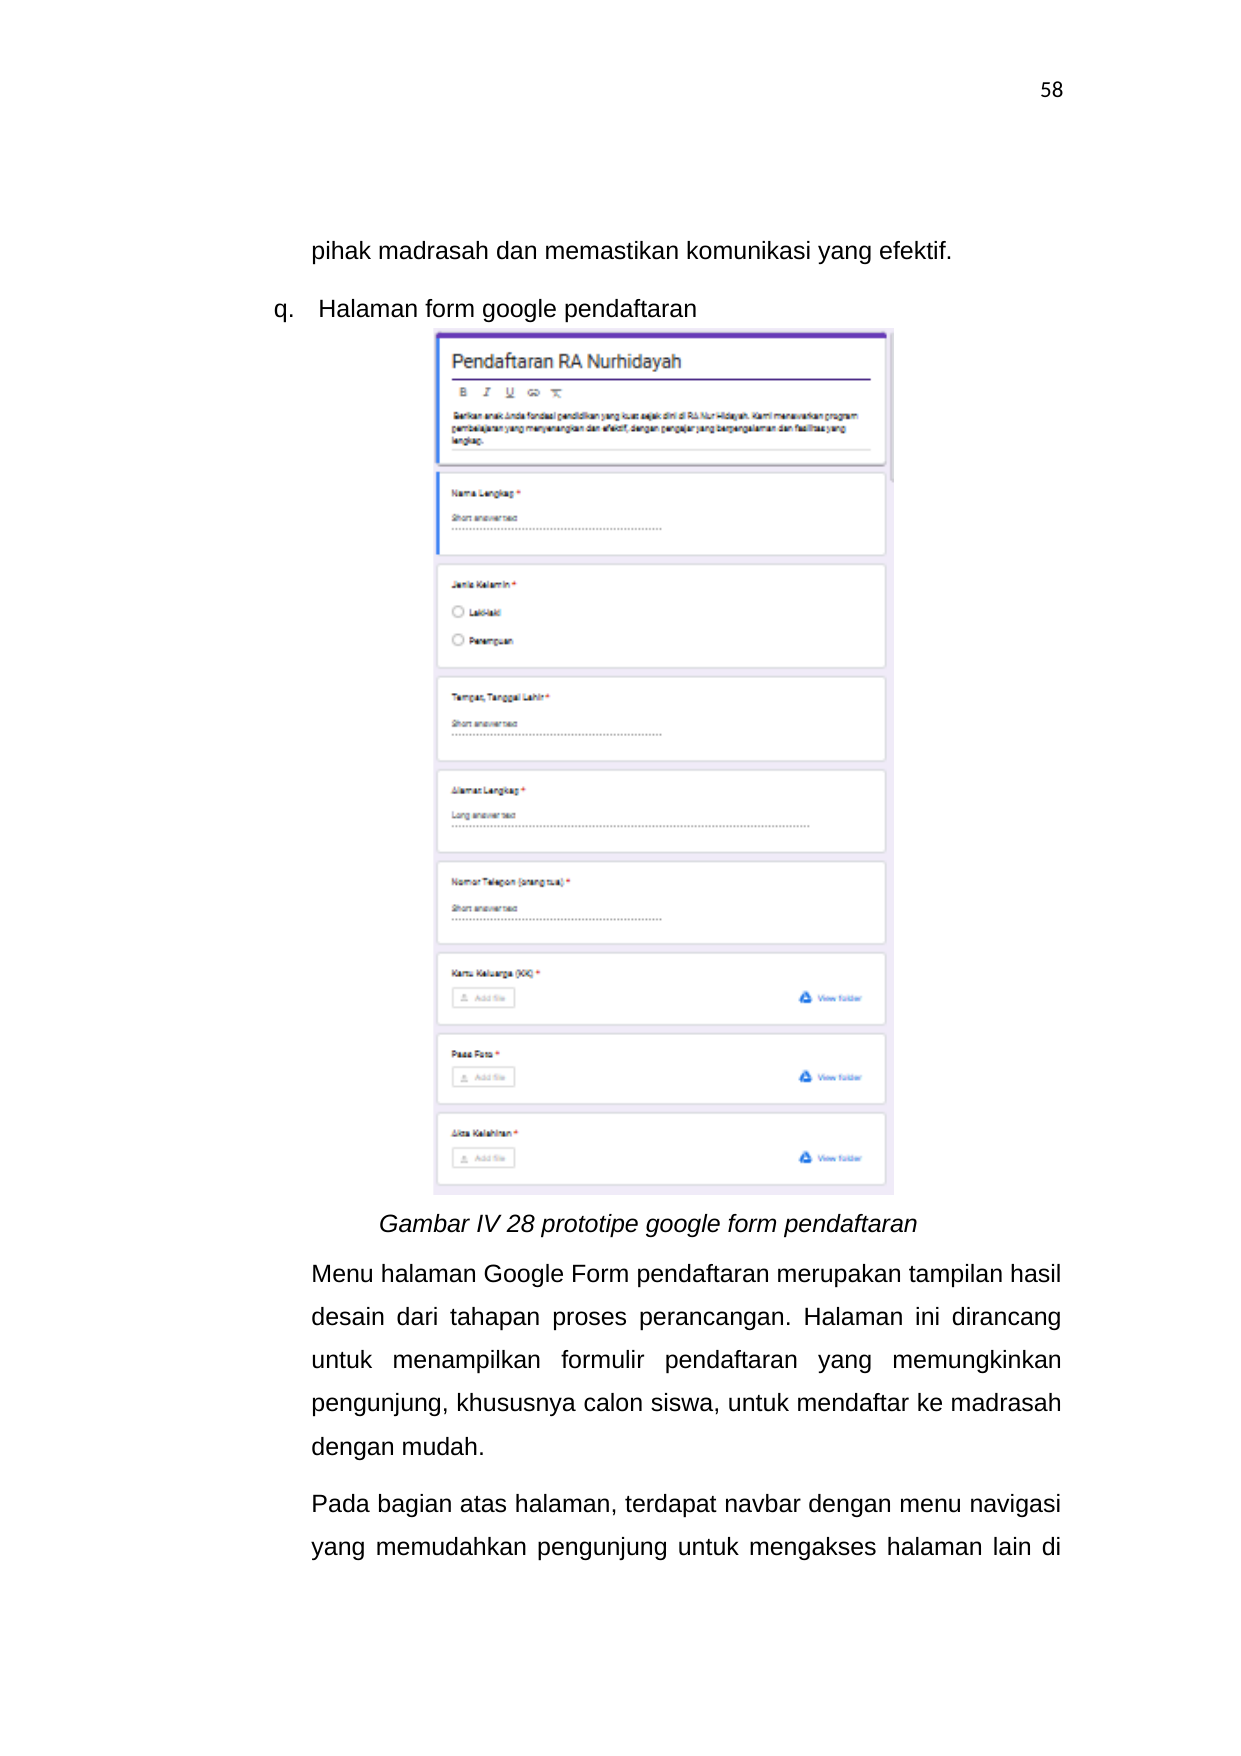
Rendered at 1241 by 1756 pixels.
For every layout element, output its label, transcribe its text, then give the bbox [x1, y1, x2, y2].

picture [433, 328, 894, 1195]
text Menu halaman Google Form pendaftaran merupakan tampilan hasil desain dari tahapan proses perancangan. Halaman ini dirancang untuk menampilkan formulir pendaftaran yang memungkinkan pengunjung, khususnya calon siswa, untuk mendaftar ke madrasah dengan mudah. [311, 1259, 1063, 1460]
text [311, 1489, 1063, 1561]
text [311, 236, 1063, 265]
list Halaman form google pendaftaran [274, 293, 1063, 322]
